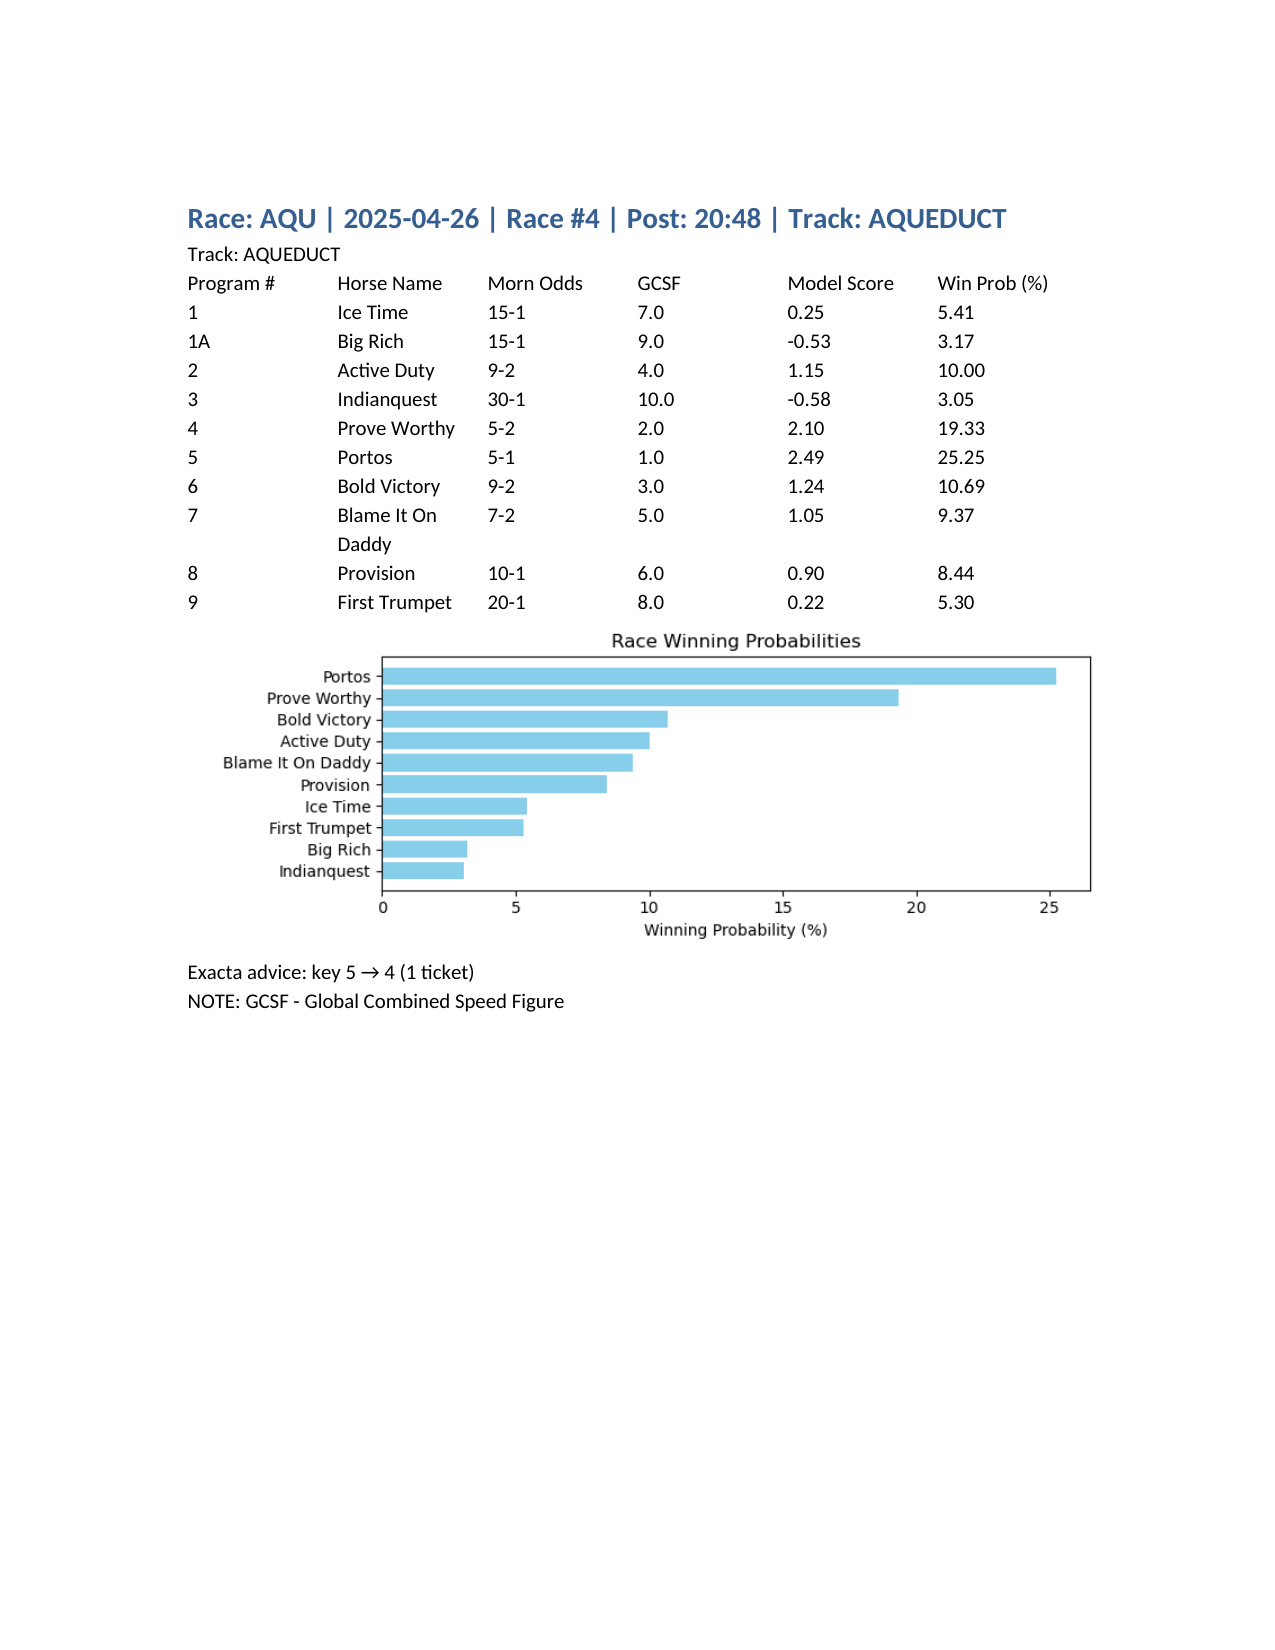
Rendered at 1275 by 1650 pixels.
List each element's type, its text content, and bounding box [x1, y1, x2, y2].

text Exacta advice: key 5 → 4 (1 ticket) [187, 959, 1087, 984]
table_header Morn Odds [476, 270, 626, 299]
table_cell 1.0 [626, 444, 776, 473]
picture [206, 617, 1107, 956]
table_cell -0.53 [776, 328, 926, 357]
table_cell 15-1 [476, 328, 626, 357]
table_cell 0.90 [776, 560, 926, 589]
table_cell 4 [176, 415, 326, 444]
table_cell 8.0 [626, 589, 776, 617]
subtitle Race: AQU | 2025-04-26 | Race #4 | Post: 20:48 | Track: AQUEDUCT [187, 200, 1087, 236]
table_cell Bold Victory [326, 473, 476, 502]
table_cell 10-1 [476, 560, 626, 589]
table_header Win Prob (%) [926, 270, 1076, 299]
table_cell 5.0 [626, 502, 776, 560]
table_cell 5-1 [476, 444, 626, 473]
table_cell 9.0 [626, 328, 776, 357]
table_cell Blame It On Daddy [326, 502, 476, 560]
table_cell 10.69 [926, 473, 1076, 502]
table_cell Active Duty [326, 357, 476, 386]
text Track: AQUEDUCT [187, 241, 1087, 266]
table_cell 6 [176, 473, 326, 502]
table_cell 10.00 [926, 357, 1076, 386]
table_cell Big Rich [326, 328, 476, 357]
table_cell 3 [176, 386, 326, 415]
table_cell 3.0 [626, 473, 776, 502]
table_header GCSF [626, 270, 776, 299]
table_cell 20-1 [476, 589, 626, 617]
table_cell 9-2 [476, 357, 626, 386]
text NOTE: GCSF - Global Combined Speed Figure [187, 988, 1087, 1014]
table_header Program # [176, 270, 326, 299]
table_cell 1.05 [776, 502, 926, 560]
table_cell 1.15 [776, 357, 926, 386]
table_cell 1 [176, 299, 326, 328]
table_cell 3.17 [926, 328, 1076, 357]
table_header Model Score [776, 270, 926, 299]
table_cell 2.10 [776, 415, 926, 444]
table_cell 30-1 [476, 386, 626, 415]
table_cell 5 [176, 444, 326, 473]
table_cell 2.49 [776, 444, 926, 473]
table_cell 25.25 [926, 444, 1076, 473]
table_cell Indianquest [326, 386, 476, 415]
table_cell Provision [326, 560, 476, 589]
table_cell 4.0 [626, 357, 776, 386]
table_cell 8.44 [926, 560, 1076, 589]
table_cell 9-2 [476, 473, 626, 502]
table_cell 0.25 [776, 299, 926, 328]
table_cell -0.58 [776, 386, 926, 415]
table_cell 5.41 [926, 299, 1076, 328]
table_cell 15-1 [476, 299, 626, 328]
table_cell 10.0 [626, 386, 776, 415]
table_cell 6.0 [626, 560, 776, 589]
table_cell 0.22 [776, 589, 926, 617]
table_cell 7 [176, 502, 326, 560]
table_cell 2.0 [626, 415, 776, 444]
table_header Horse Name [326, 270, 476, 299]
table_cell 1A [176, 328, 326, 357]
table_cell 7.0 [626, 299, 776, 328]
table_cell Portos [326, 444, 476, 473]
table_cell 7-2 [476, 502, 626, 560]
table_cell 2 [176, 357, 326, 386]
table_cell 19.33 [926, 415, 1076, 444]
table_cell First Trumpet [326, 589, 476, 617]
table_cell Ice Time [326, 299, 476, 328]
table_cell 9.37 [926, 502, 1076, 560]
table_cell 8 [176, 560, 326, 589]
table_cell 1.24 [776, 473, 926, 502]
table_cell 9 [176, 589, 326, 618]
table_cell 5-2 [476, 415, 626, 444]
table_cell Prove Worthy [326, 415, 476, 444]
table_cell 5.30 [926, 589, 1076, 617]
table_cell 3.05 [926, 386, 1076, 415]
